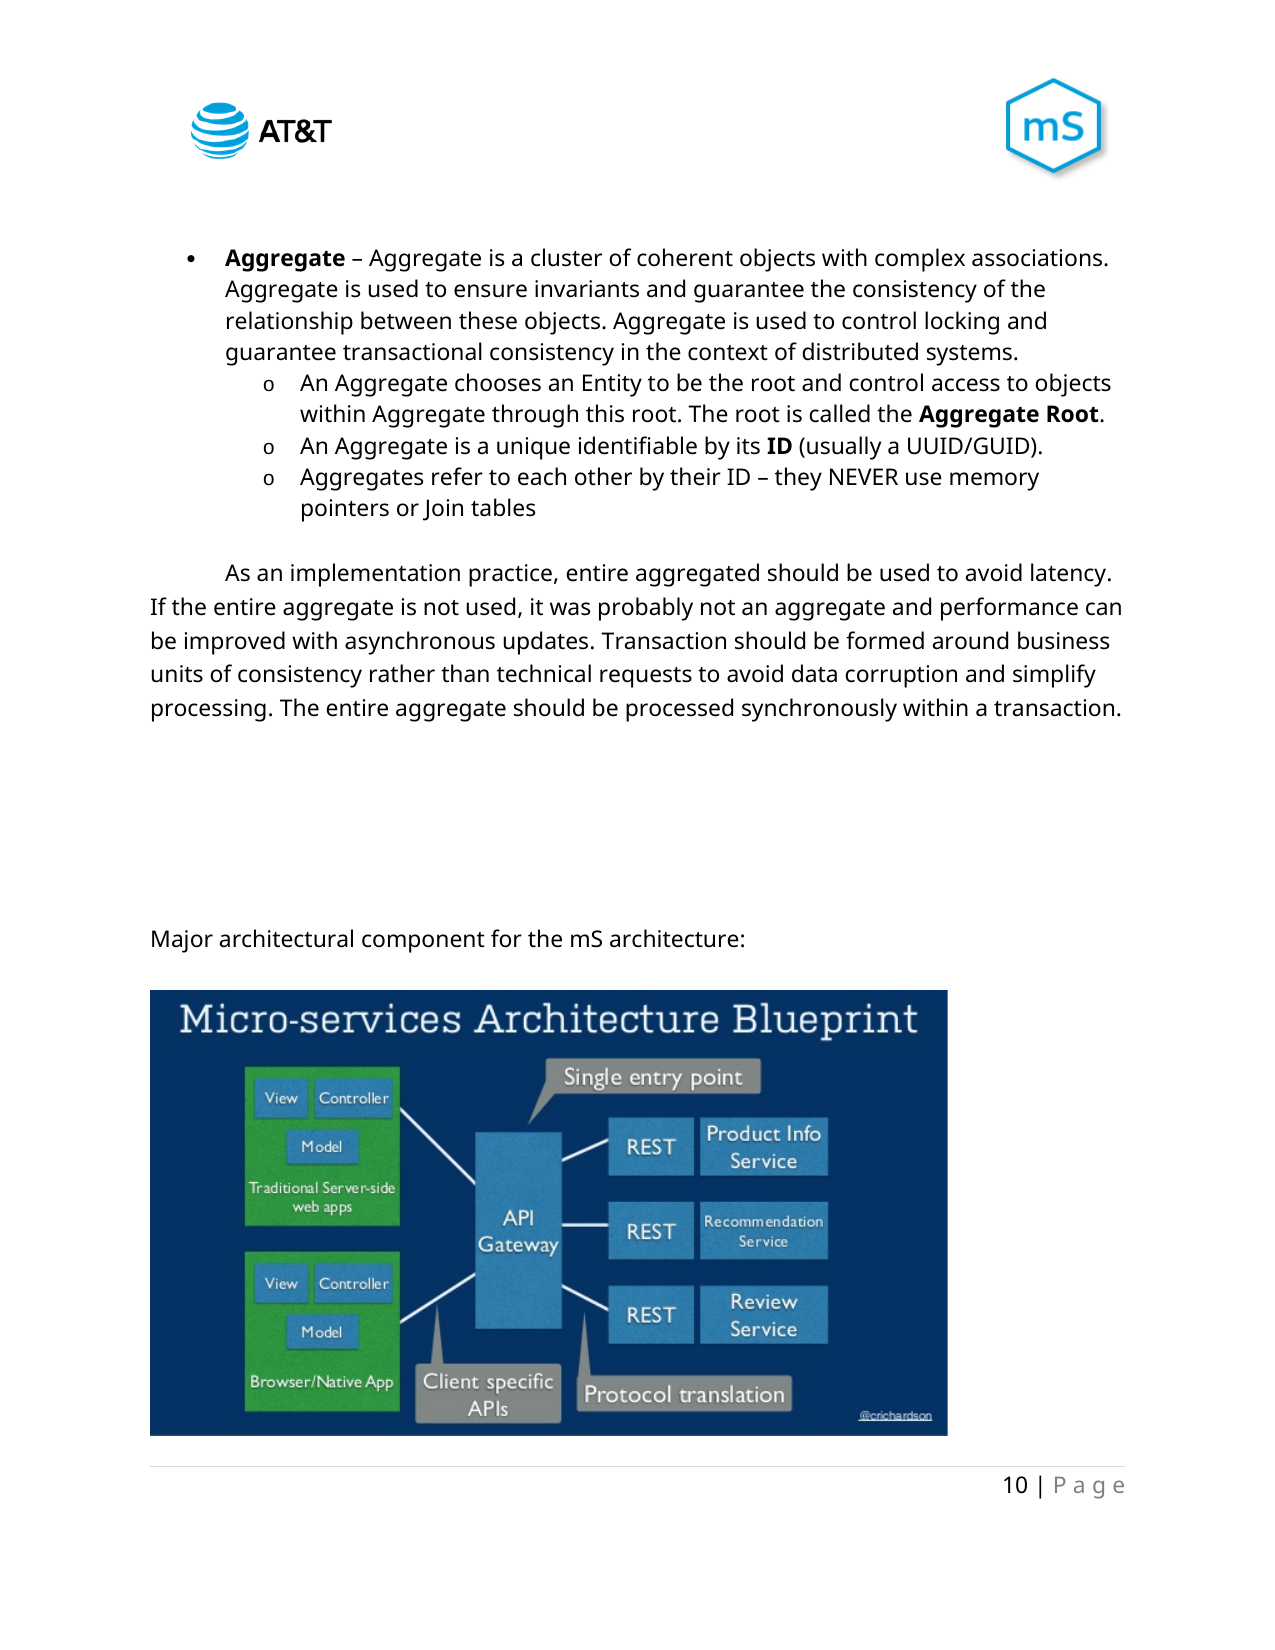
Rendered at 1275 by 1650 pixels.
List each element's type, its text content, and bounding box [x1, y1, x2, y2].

list Aggregates refer to each other by their ID – they NEVER use memory pointers or Join tables [262, 461, 1125, 523]
picture [161, 75, 360, 187]
list Aggregate – Aggregate is a cluster of coherent objects with complex associations. Aggregate is used to ensure invariants and guarantee the consistency of the relationship between these objects. Aggregate is used to control locking and guarantee transactional consistency in the context of distributed systems. [187, 242, 1125, 367]
list An Aggregate chooses an Entity to be the root and control access to objects within Aggregate through this root. The root is called the Aggregate Root. [262, 367, 1125, 429]
picture [996, 75, 1114, 186]
text As an implementation practice, entire aggregated should be used to avoid latency. If the entire aggregate is not used, it was probably not an aggregate and performance can be improved with asynchronous updates. Transaction should be formed around business units of consistency rather than technical requests to avoid data corruption and simplify processing. The entire aggregate should be processed synchronously within a transaction. [150, 557, 1125, 723]
text Major architectural component for the mS architecture: [150, 923, 1125, 954]
list An Aggregate is a unique identifiable by its ID (usually a UUID/GUID). [262, 429, 1125, 461]
picture [150, 990, 948, 1436]
